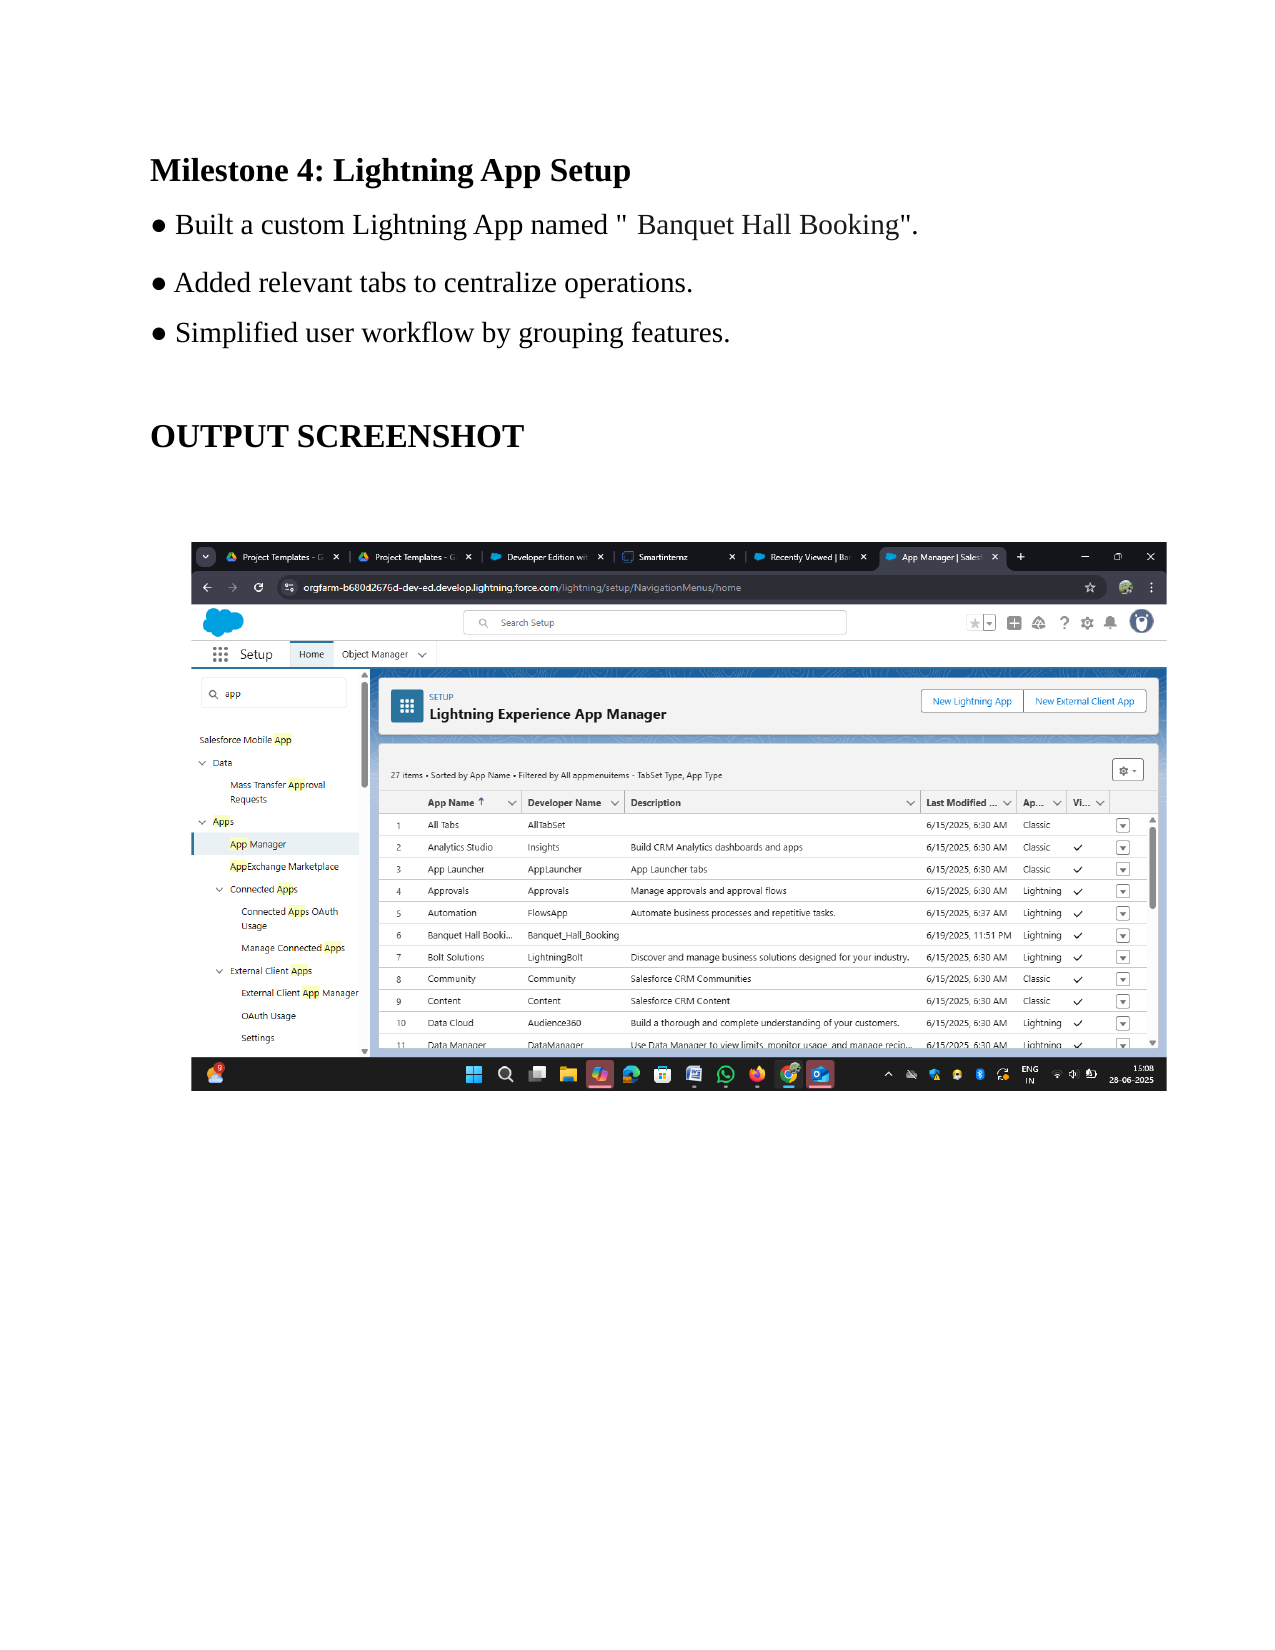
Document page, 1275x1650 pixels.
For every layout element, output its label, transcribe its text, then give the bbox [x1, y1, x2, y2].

text ● Simplified user workflow by grouping features. [150, 315, 1275, 349]
text ● Built a custom Lightning App named " Banquet Hall Booking". [150, 207, 628, 241]
picture [191, 542, 1167, 1091]
text ● Added relevant tabs to centralize operations. [150, 265, 1275, 299]
text Milestone 4: Lightning App Setup [150, 150, 1275, 188]
text OUTPUT SCREENSHOT [150, 416, 1275, 454]
text ● Built a custom Lightning App named " Banquet Hall Booking". [637, 207, 1275, 241]
